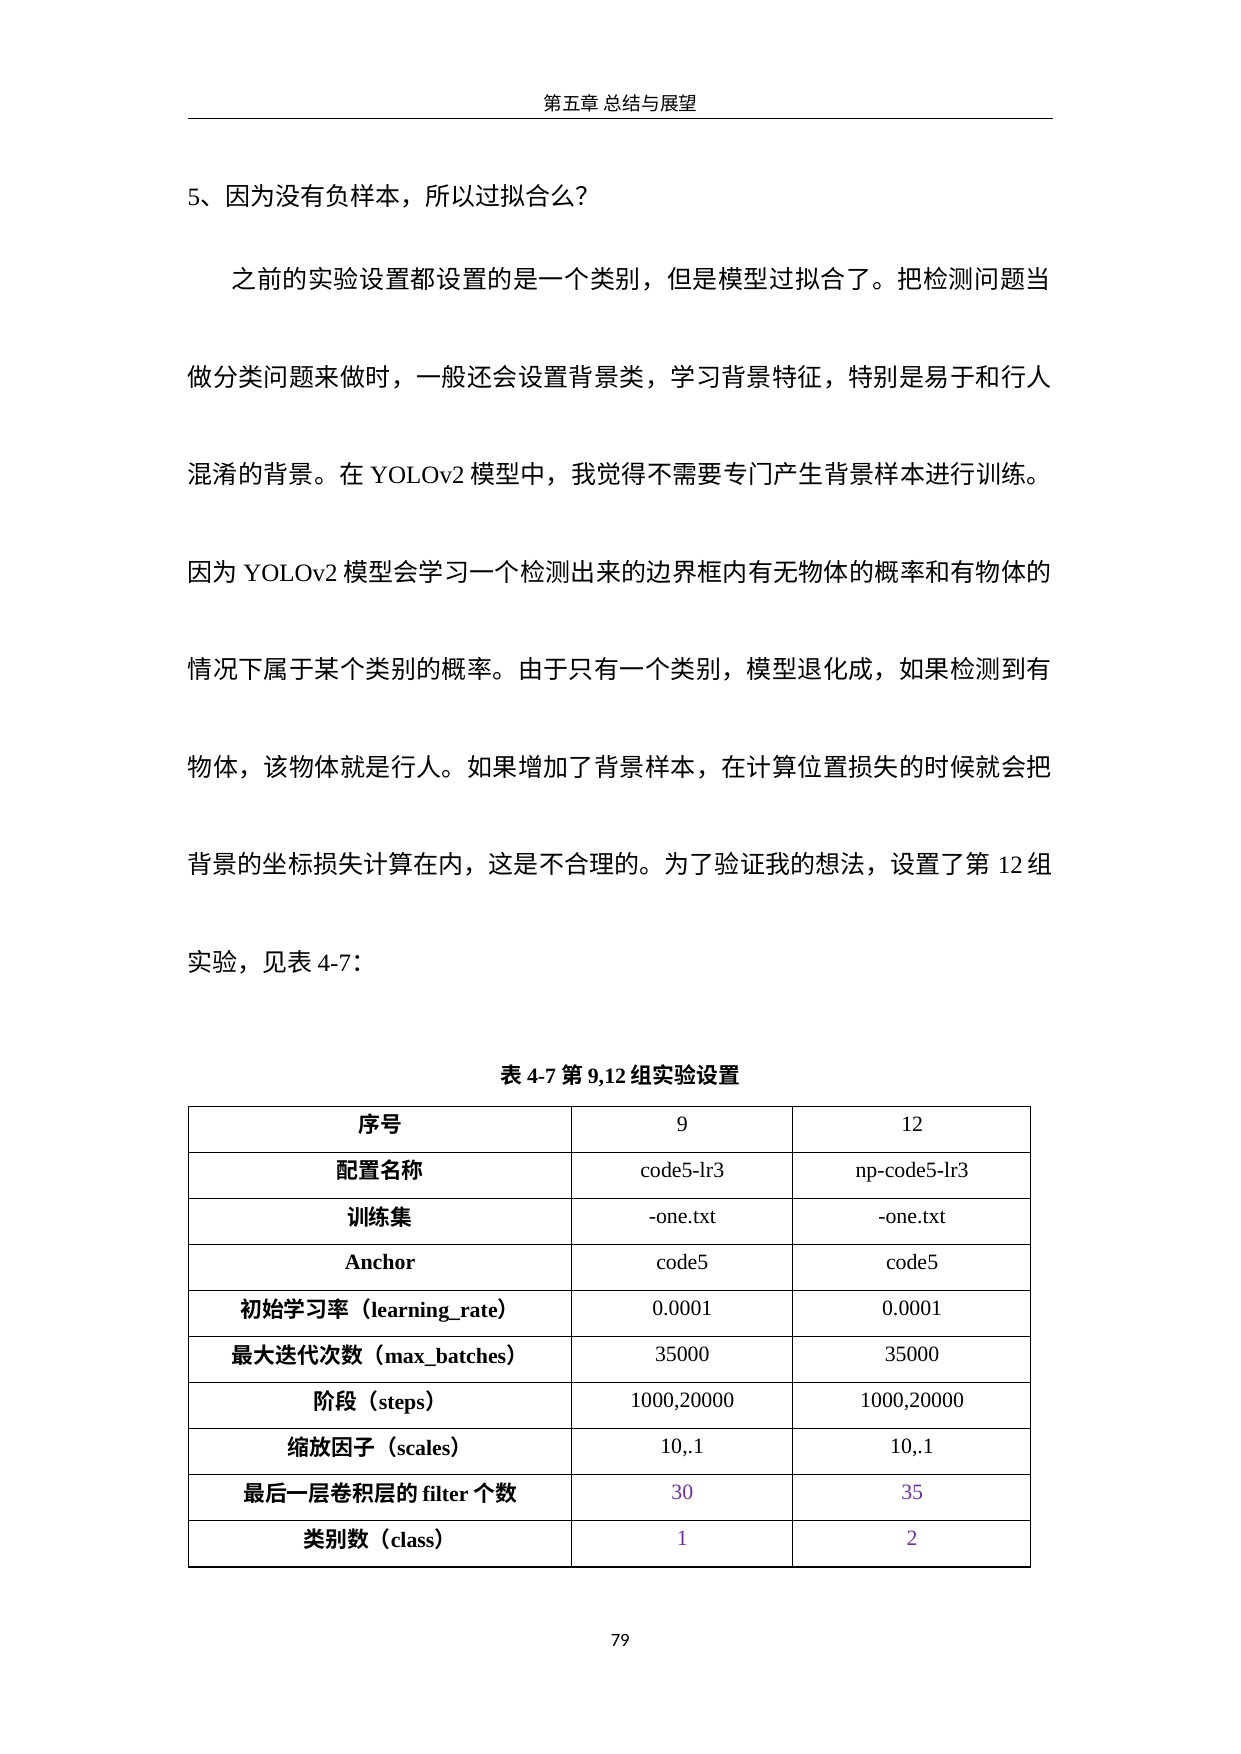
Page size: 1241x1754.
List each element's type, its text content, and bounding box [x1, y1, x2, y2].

table_header 9 [572, 1107, 792, 1152]
table_cell code5-lr3 [572, 1153, 792, 1198]
table_cell 最大迭代次数（max_batches） [189, 1337, 571, 1382]
table_cell 35000 [793, 1337, 1030, 1382]
table_cell 0.0001 [572, 1291, 792, 1336]
table_header 12 [793, 1107, 1030, 1152]
table_cell 阶段（steps） [189, 1383, 571, 1428]
table_cell 0.0001 [793, 1291, 1030, 1336]
table_cell 1000,20000 [572, 1383, 792, 1428]
table_cell 初始学习率（learning_rate） [189, 1291, 571, 1336]
table_cell 配置名称 [189, 1153, 571, 1198]
table_cell -one.txt [572, 1199, 792, 1244]
table_cell 1000,20000 [793, 1383, 1030, 1428]
table_cell code5 [572, 1245, 792, 1290]
table_cell 最后一层卷积层的filter个数 [189, 1475, 571, 1520]
text 5、因为没有负样本，所以过拟合么？ [187, 162, 1053, 227]
table_cell 10,.1 [572, 1429, 792, 1474]
table_cell Anchor [189, 1245, 571, 1290]
text 表4-7 第9,12组实验设置 [187, 1058, 1053, 1090]
table_cell 35 [793, 1475, 1030, 1520]
table_cell -one.txt [793, 1199, 1030, 1244]
table_cell 类别数（class） [189, 1521, 571, 1566]
text 之前的实验设置都设置的是一个类别，但是模型过拟合了。把检测问题当做分类问题来做时，一般还会设置背景类，学习背景特征，特别是易于和行人混淆的背景。在YOLOv2模型中，我觉得不需要专门产生背景样本进行训练。因为YOLOv2模型会学习一个检测出来的边界框内有无物体的概率和有物体的情况下属于某个类别的概率。由于只有一个类别，模型退化成，如果检测到有物体，该物体就是行人。如果增加了背景样本，在计算位置损失的时候就会把背景的坐标损失计算在内，这是不合理的。为了验证我的想法，设置了第12组实验，见表4-7： [187, 245, 1053, 993]
table_cell 缩放因子（scales） [189, 1429, 571, 1474]
table_cell 1 [572, 1521, 792, 1566]
table_cell 10,.1 [793, 1429, 1030, 1474]
table_cell 35000 [572, 1337, 792, 1382]
table_cell 30 [572, 1475, 792, 1520]
table_cell 2 [793, 1521, 1030, 1566]
table_cell 训练集 [189, 1199, 571, 1244]
table_cell np-code5-lr3 [793, 1153, 1030, 1198]
table_header 序号 [189, 1107, 571, 1152]
table_cell code5 [793, 1245, 1030, 1290]
